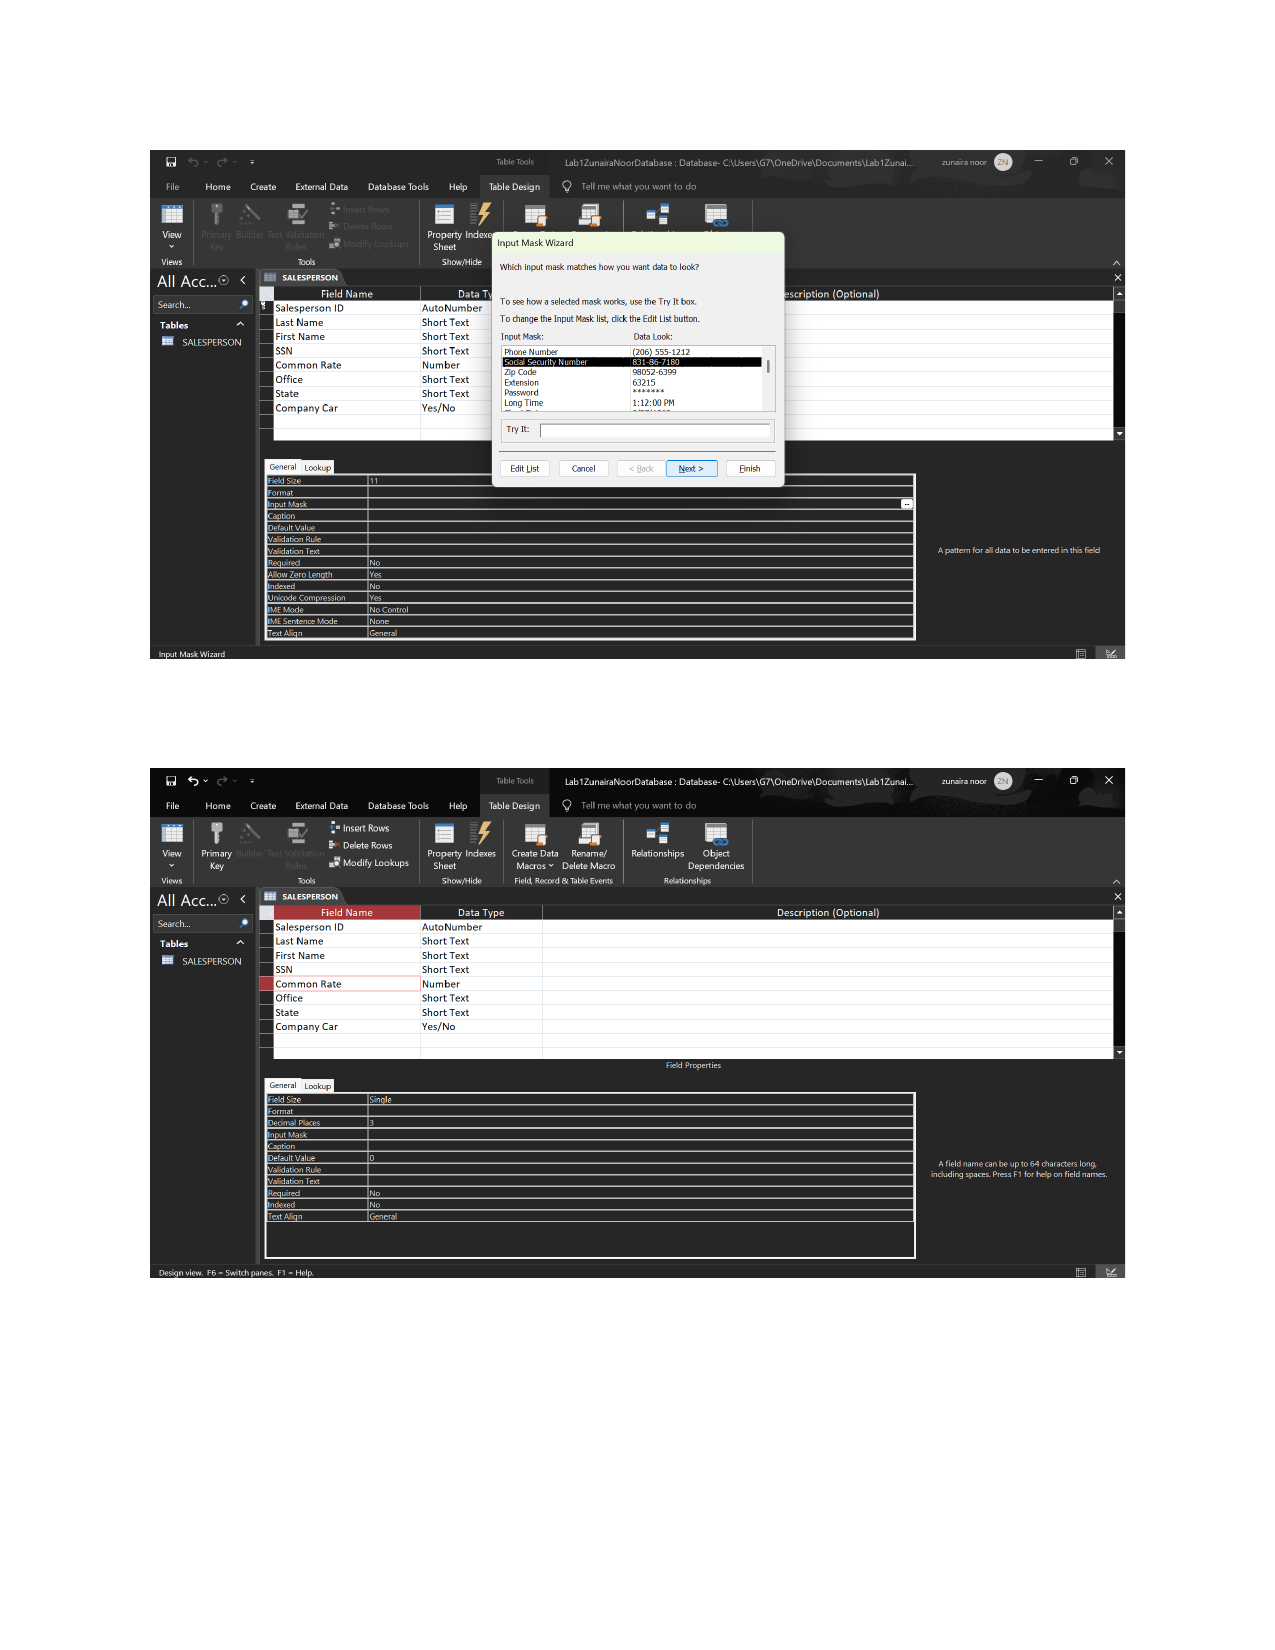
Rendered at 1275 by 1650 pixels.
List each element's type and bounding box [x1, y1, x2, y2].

picture [150, 768, 1125, 1278]
picture [150, 150, 1125, 659]
